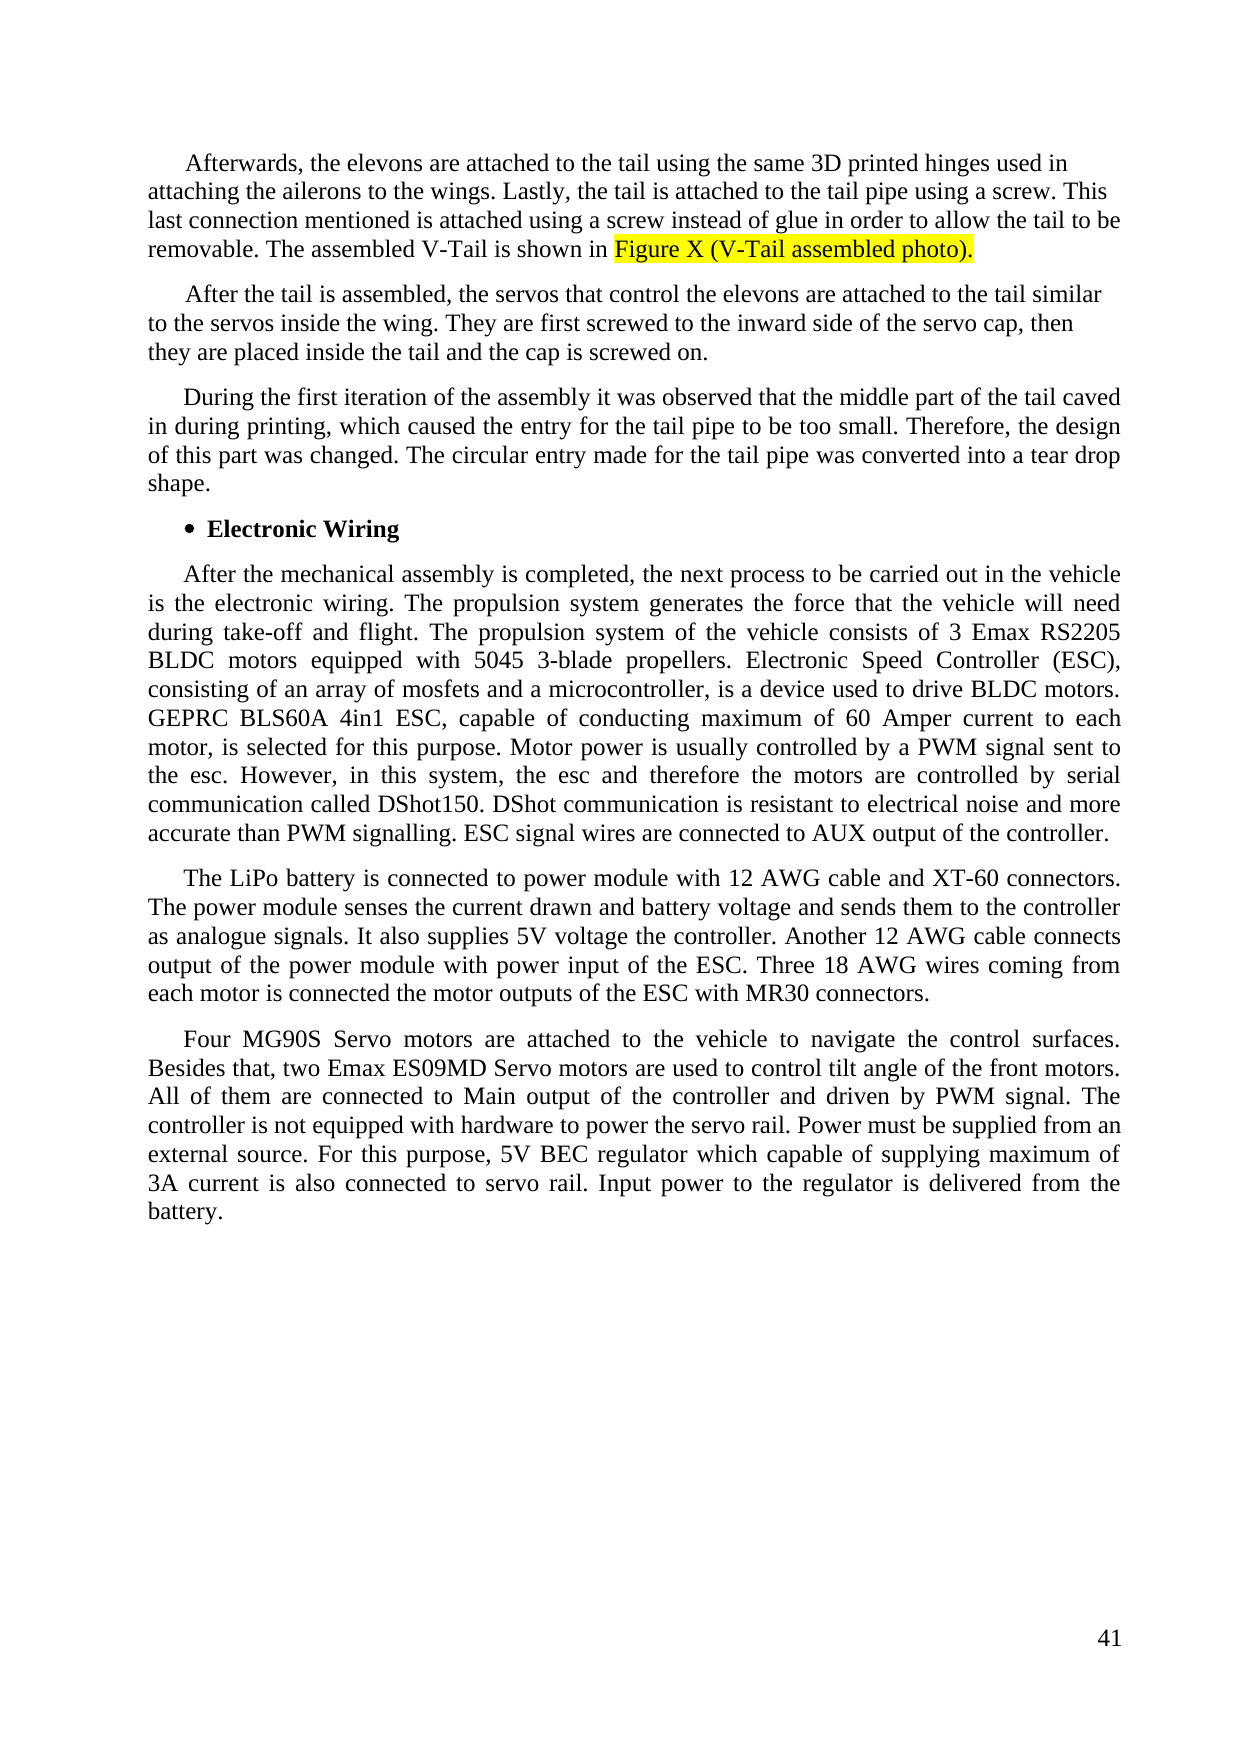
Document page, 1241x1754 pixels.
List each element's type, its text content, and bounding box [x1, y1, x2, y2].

text After the mechanical assembly is completed, the next process to be carried out in the vehicle is the electronic wiring. The propulsion system generates the force that the vehicle will need during take-off and flight. The propulsion system of the vehicle consists of 3 Emax RS2205 BLDC motors equipped with 5045 3-blade propellers. Electronic Speed Controller (ESC), consisting of an array of mosfets and a microcontroller, is a device used to drive BLDC motors. GEPRC BLS60A 4in1 ESC, capable of conducting maximum of 60 Amper current to each motor, is selected for this purpose. Motor power is usually controlled by a PWM signal sent to the esc. However, in this system, the esc and therefore the motors are controlled by serial communication called DShot150. DShot communication is resistant to electrical noise and more accurate than PWM signalling. ESC signal wires are connected to AUX output of the controller. [148, 559, 1122, 847]
text Four MG90S Servo motors are attached to the vehicle to navigate the control surfaces. Besides that, two Emax ES09MD Servo motors are used to control tilt angle of the front motors. All of them are connected to Main output of the controller and driven by PWM signal. The controller is not equipped with hardware to power the servo rail. Power must be supplied from an external source. For this purpose, 5V BEC regulator which capable of supplying maximum of 3A current is also connected to servo rail. Input power to the regulator is delivered from the battery. [148, 1024, 1122, 1225]
list Electronic Wiring [185, 514, 1122, 543]
text Afterwards, the elevons are attached to the tail using the same 3D printed hinges used in attaching the ailerons to the wings. Lastly, the tail is attached to the tail pipe using a screw. This last connection mentioned is attached using a screw instead of glue in order to allow the tail to be removable. The assembled V-Tail is shown in Figure X (V-Tail assembled photo). [148, 148, 1122, 263]
text During the first iteration of the assembly it was observed that the middle part of the tail caved in during printing, which caused the entry for the tail pipe to be too small. Therefore, the design of this part was changed. The circular entry made for the tail pipe was converted into a tear drop shape. [148, 382, 1122, 497]
text The LiPo battery is connected to power module with 12 AWG cable and XT-60 connectors. The power module senses the current drawn and battery voltage and sends them to the controller as analogue signals. It also supplies 5V voltage the controller. Another 12 AWG cable connects output of the power module with power input of the ESC. Three 18 AWG wires coming from each motor is connected the motor outputs of the ESC with MR30 connectors. [148, 863, 1122, 1007]
text After the tail is assembled, the servos that control the elevons are attached to the tail similar to the servos inside the wing. They are first screwed to the inward side of the servo cap, then they are placed inside the tail and the cap is screwed on. [148, 279, 1122, 366]
